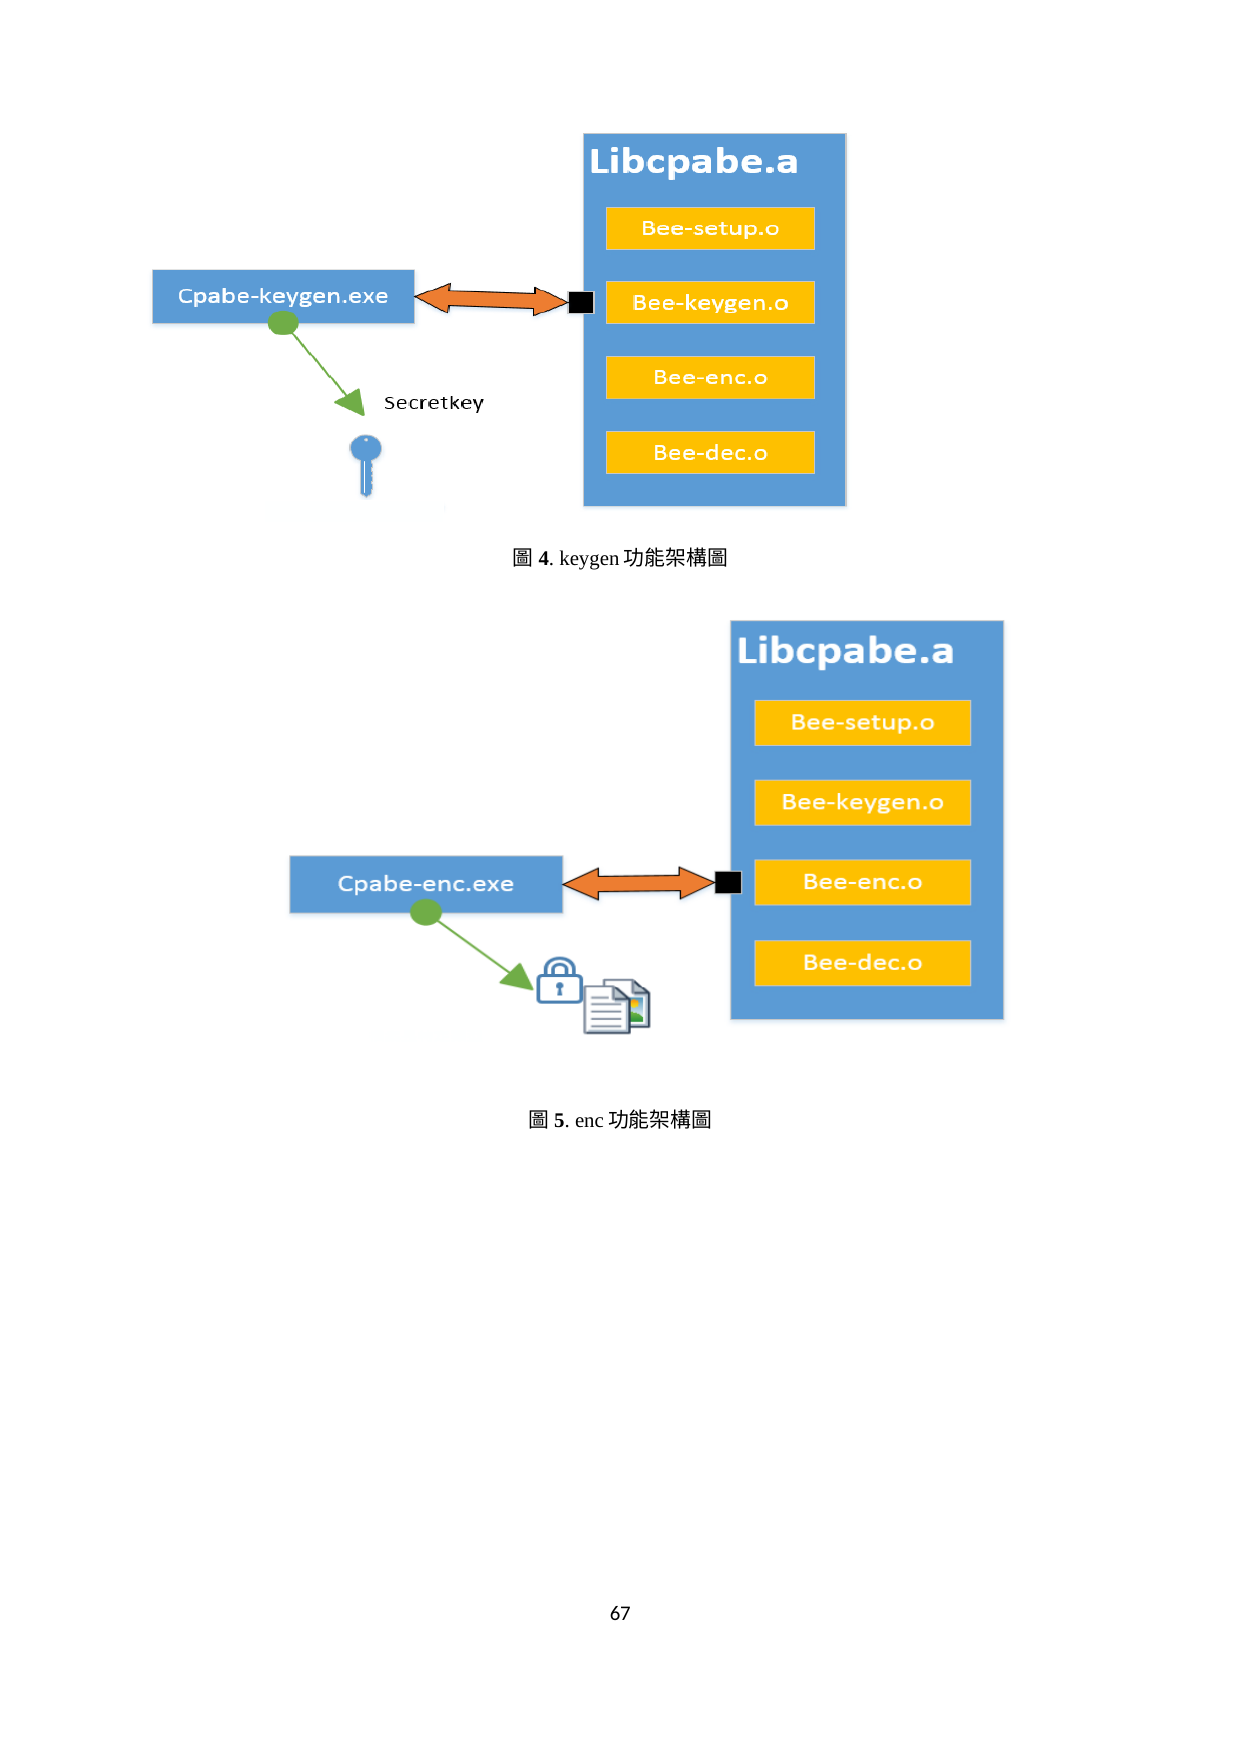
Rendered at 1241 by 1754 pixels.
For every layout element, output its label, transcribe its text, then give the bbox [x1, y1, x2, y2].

text 圖 4. keygen功能架構圖 [75, 537, 1165, 575]
text 圖 5. enc功能架構圖 [75, 1100, 1165, 1137]
picture [266, 612, 1024, 1064]
picture [125, 97, 873, 528]
